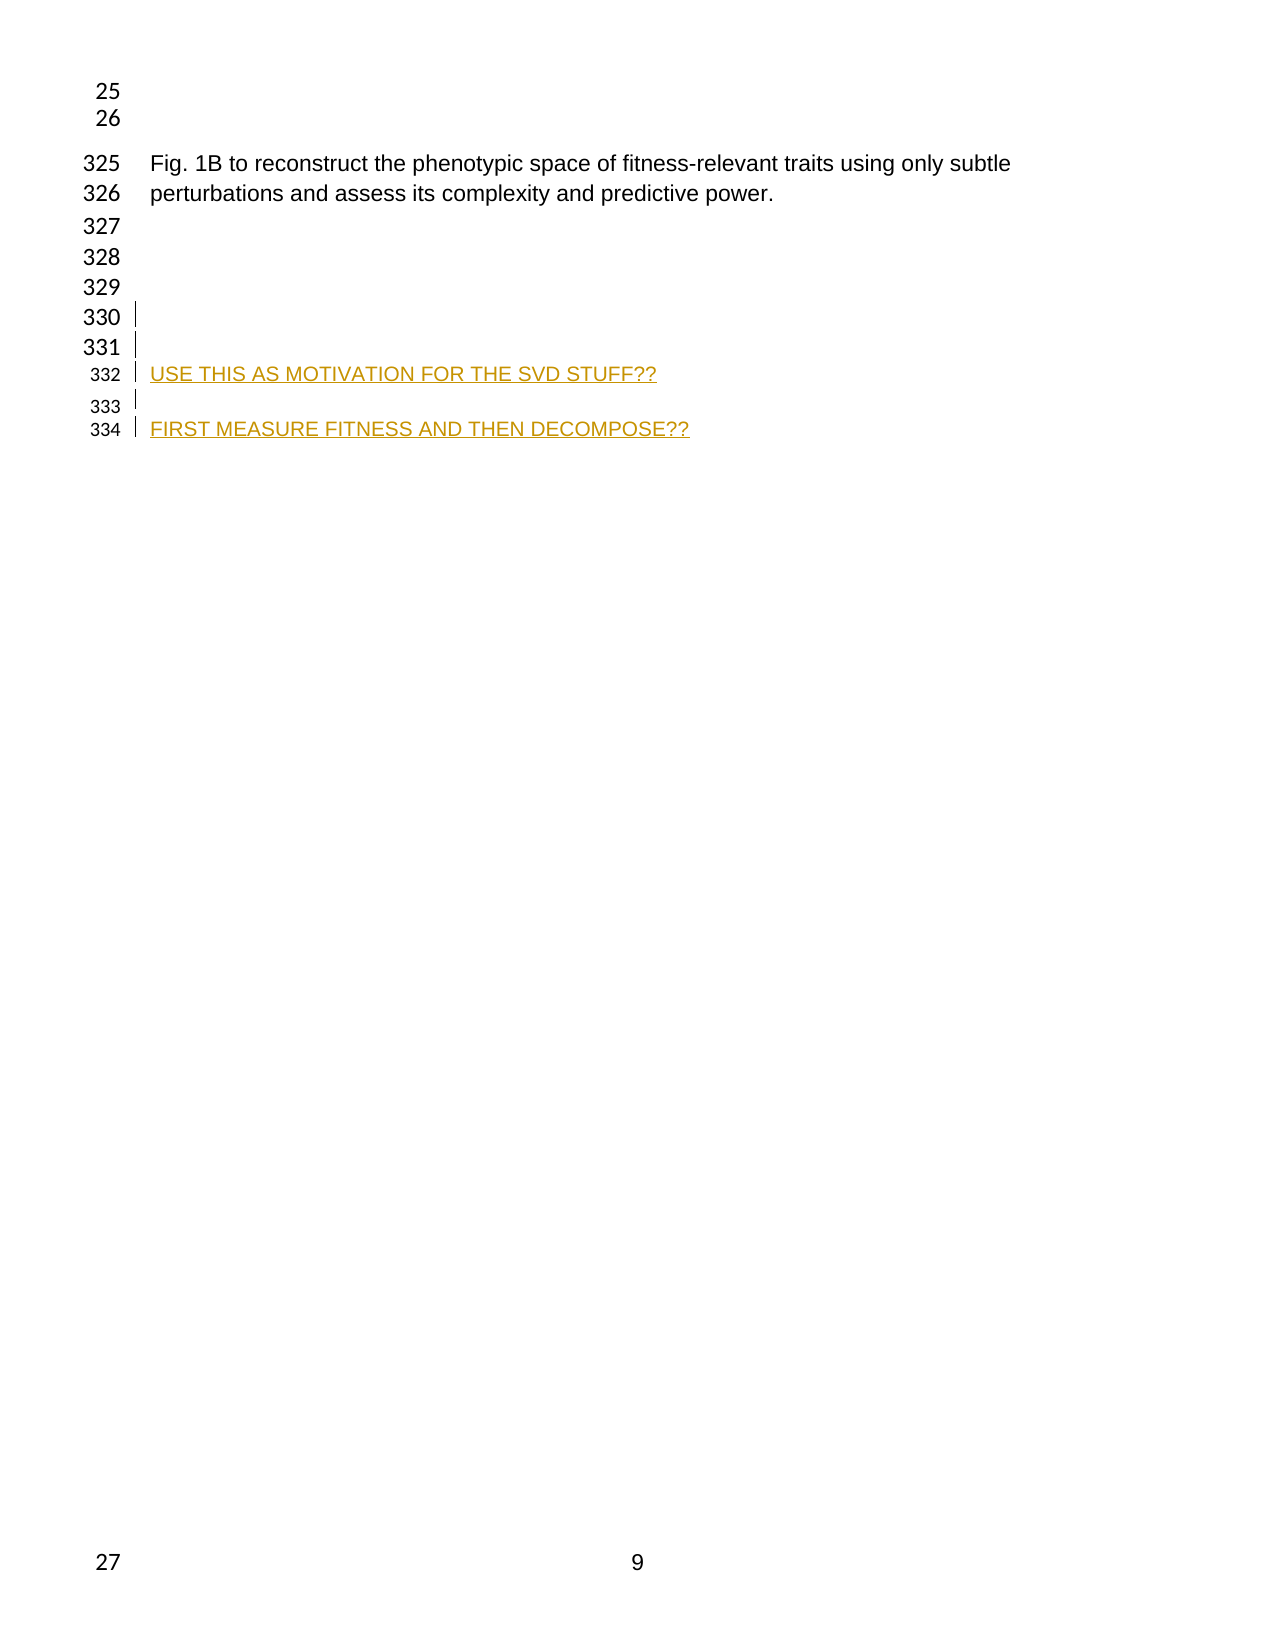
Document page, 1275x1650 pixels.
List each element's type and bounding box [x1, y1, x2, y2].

text [150, 150, 1125, 207]
